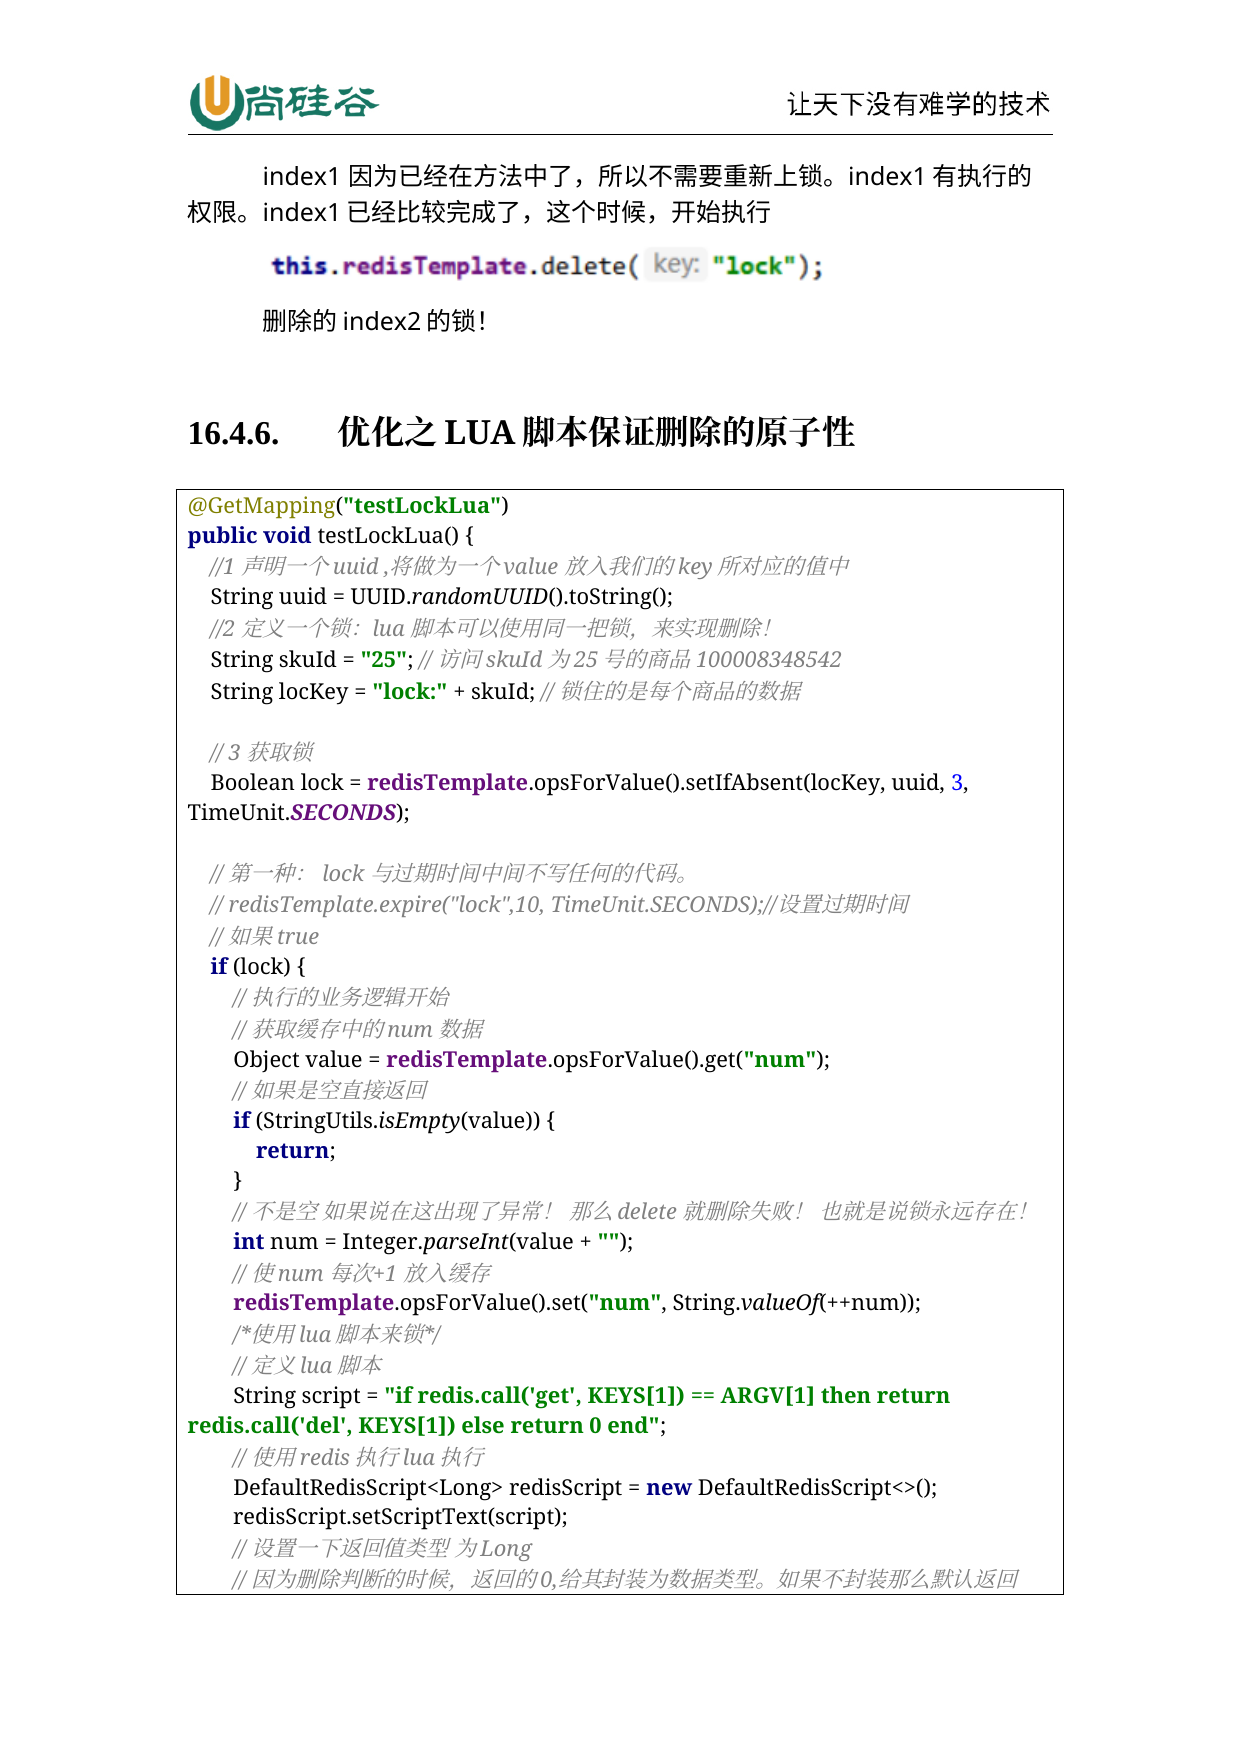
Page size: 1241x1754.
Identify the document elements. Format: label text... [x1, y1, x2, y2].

picture [262, 246, 855, 284]
text 删除的index2的锁！ [187, 301, 1053, 337]
list 优化之LUA脚本保证删除的原子性 [187, 406, 1053, 454]
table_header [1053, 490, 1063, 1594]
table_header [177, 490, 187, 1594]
picture [187, 73, 1053, 132]
text index1 因为已经在方法中了，所以不需要重新上锁。index1有执行的权限。index1已经比较完成了，这个时候，开始执行 [187, 156, 1053, 229]
